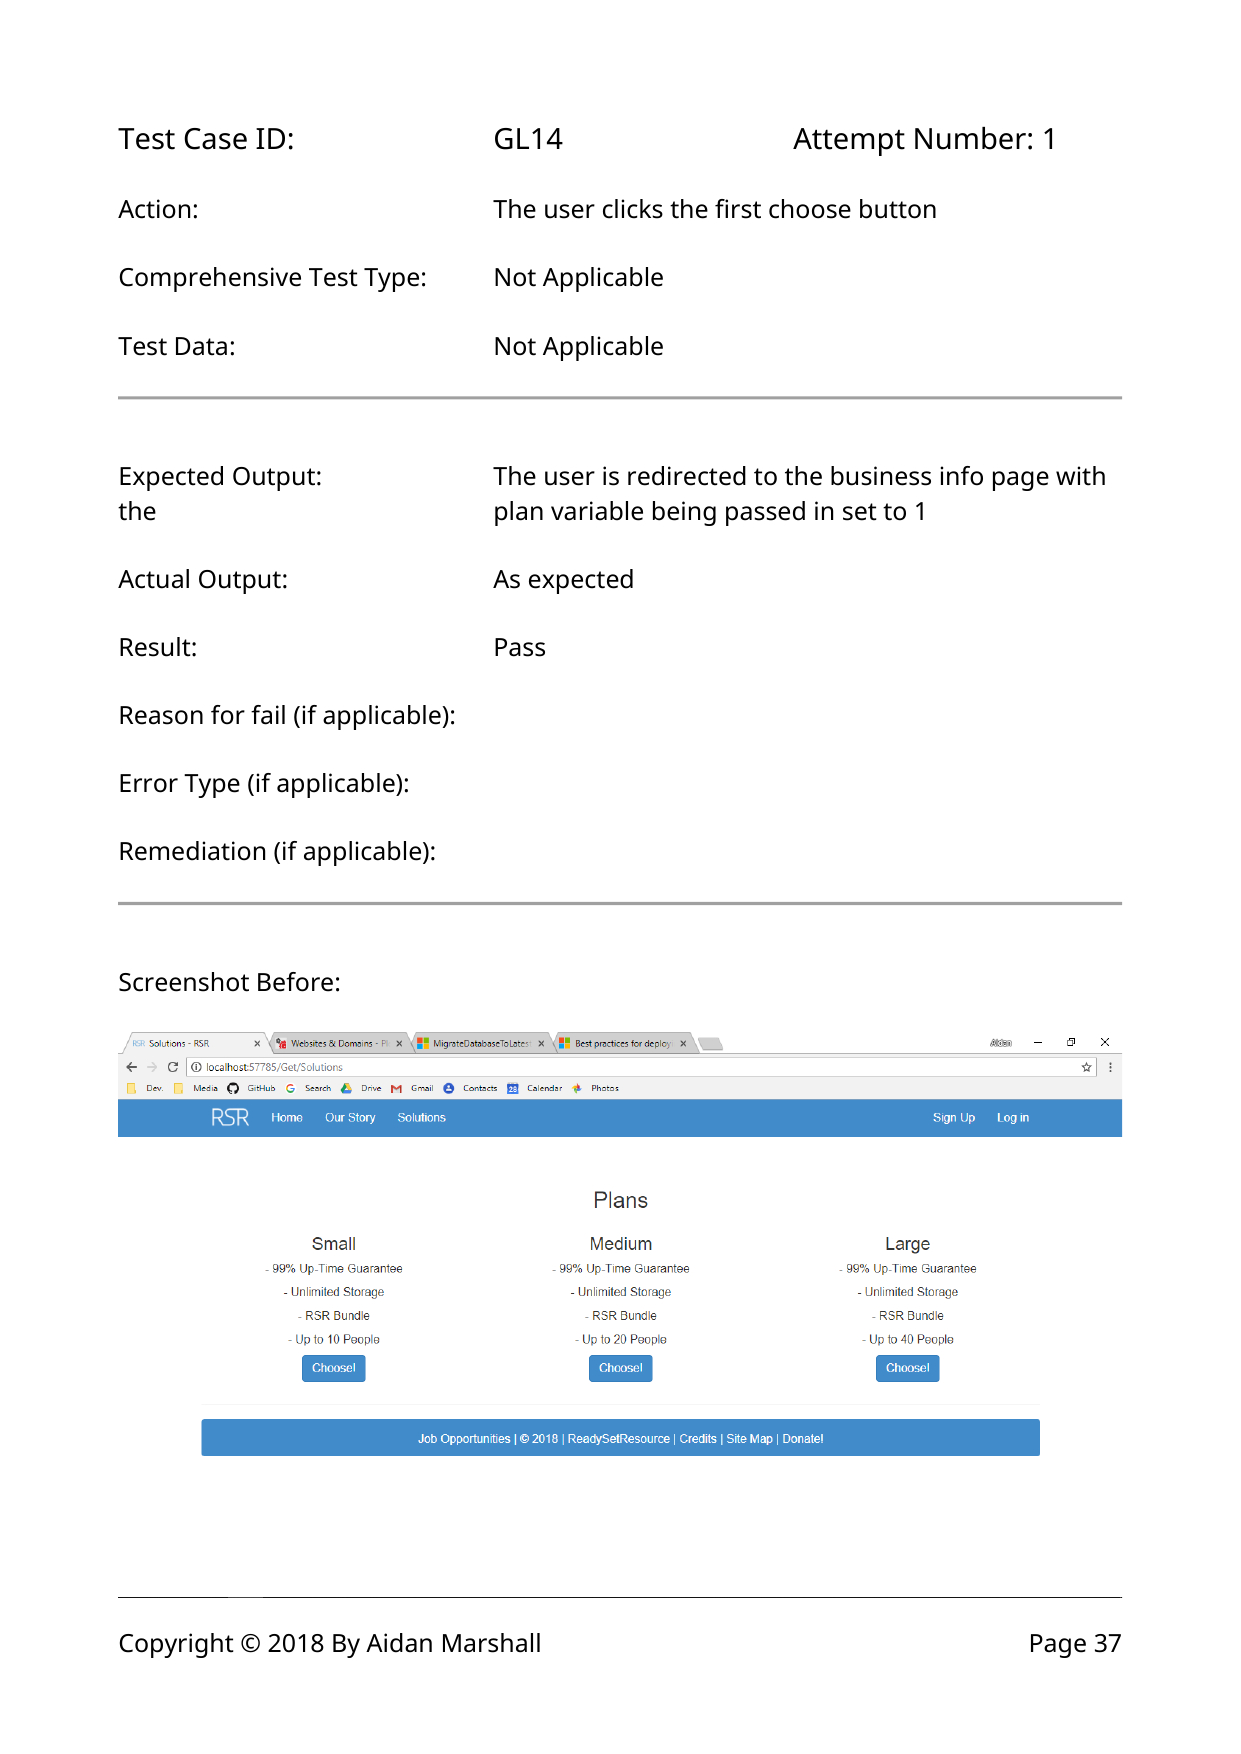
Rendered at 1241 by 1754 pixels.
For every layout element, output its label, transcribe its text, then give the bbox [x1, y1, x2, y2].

text Test Case ID: GL14 Attempt Number: 1 [118, 118, 1122, 158]
picture [118, 1032, 1123, 1598]
text Error Type (if applicable): [118, 766, 1122, 800]
text Result: Pass [118, 629, 1122, 663]
text Reason for fail (if applicable): [118, 697, 1122, 732]
text Remediation (if applicable): [118, 834, 1122, 868]
text Action: The user clicks the first choose button [118, 192, 1122, 226]
text Actual Output: As expected [118, 561, 1122, 595]
text Test Data: Not Applicable [118, 328, 1122, 362]
text Comprehensive Test Type: Not Applicable [118, 260, 1122, 294]
text Expected Output: The user is redirected to the business info page with the plan variable being passed in set to 1 [118, 459, 1122, 527]
text Screenshot Before: [118, 965, 1122, 999]
